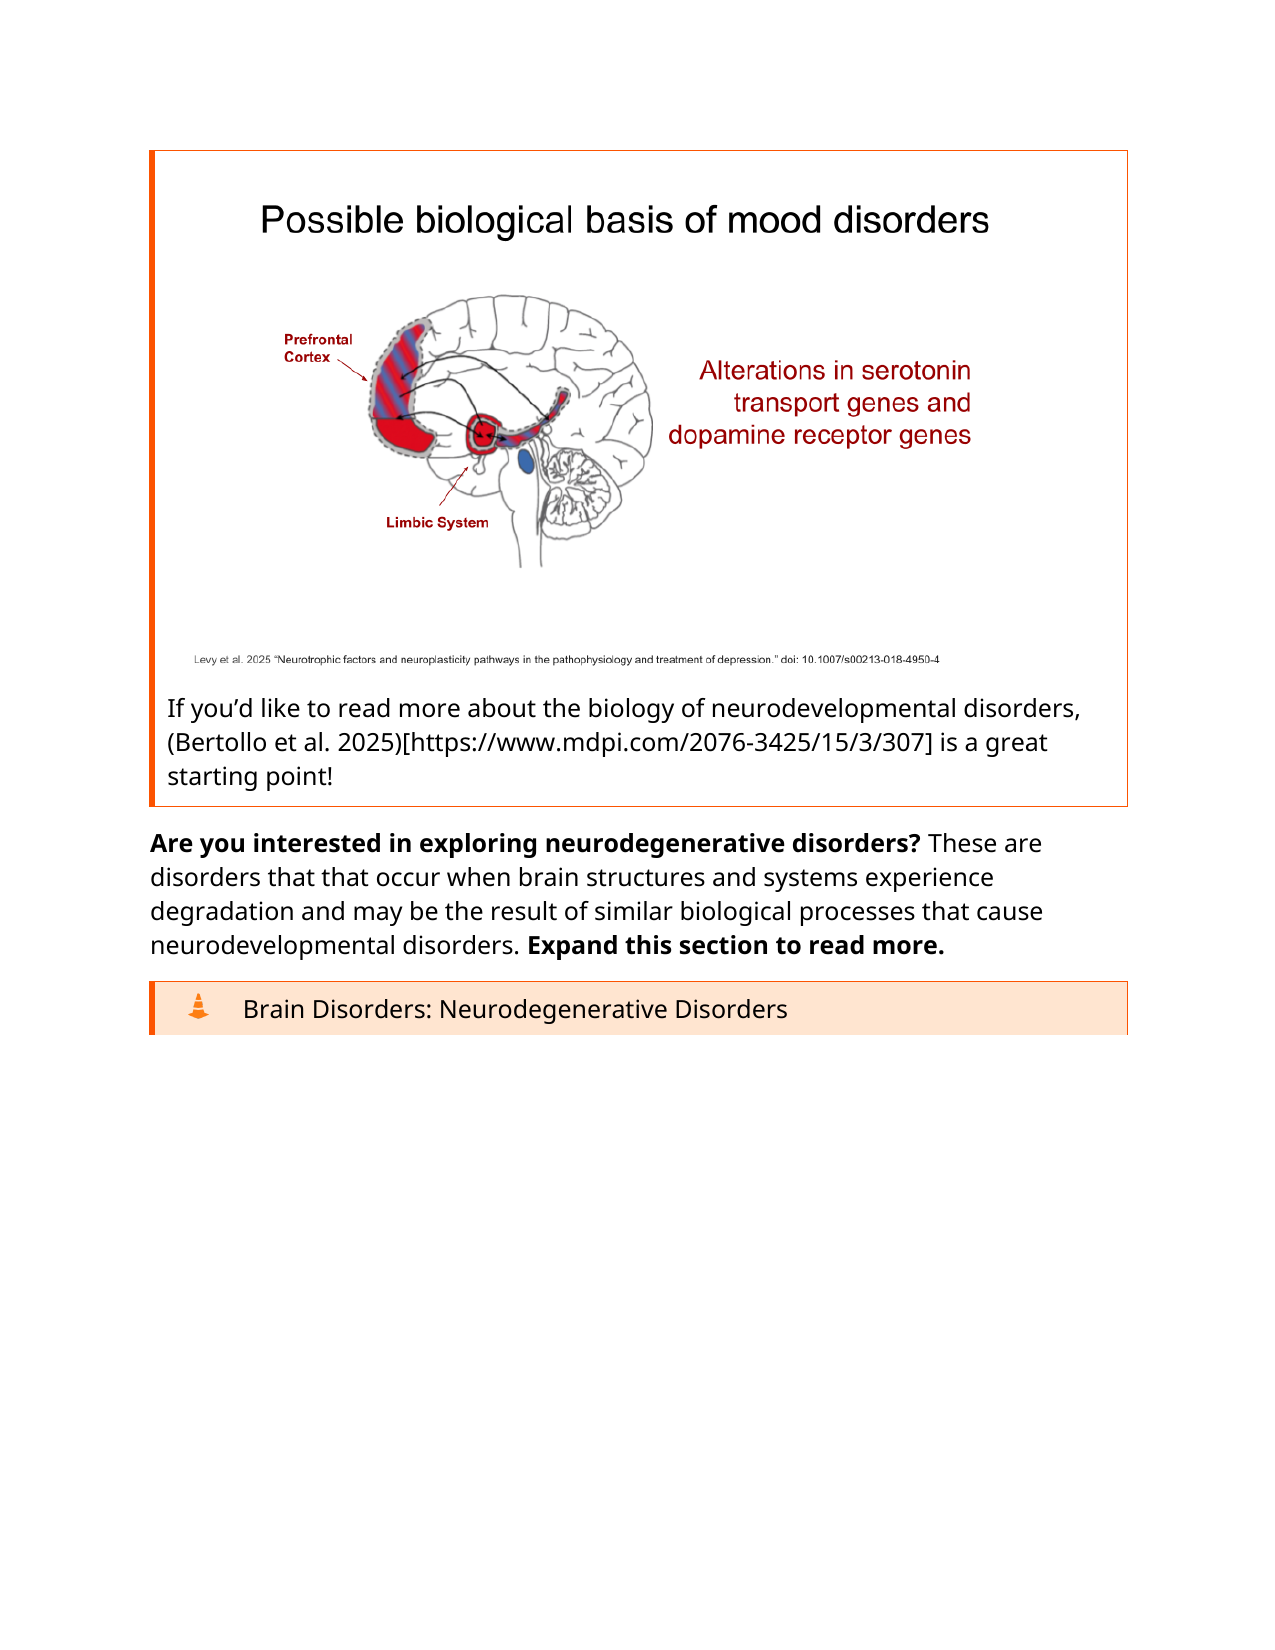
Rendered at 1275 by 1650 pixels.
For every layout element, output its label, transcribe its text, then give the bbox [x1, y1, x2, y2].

text Are you interested in exploring neurodegenerative disorders? These are disorders that that occur when brain structures and systems experience degradation and may be the result of similar biological processes that cause neurodevelopmental disorders. Expand this section to read more. [150, 826, 1125, 962]
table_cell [155, 151, 1127, 806]
table_header Brain Disorders: Neurodegenerative Disorders [155, 982, 1127, 1035]
picture [186, 180, 1061, 673]
picture [186, 993, 211, 1019]
